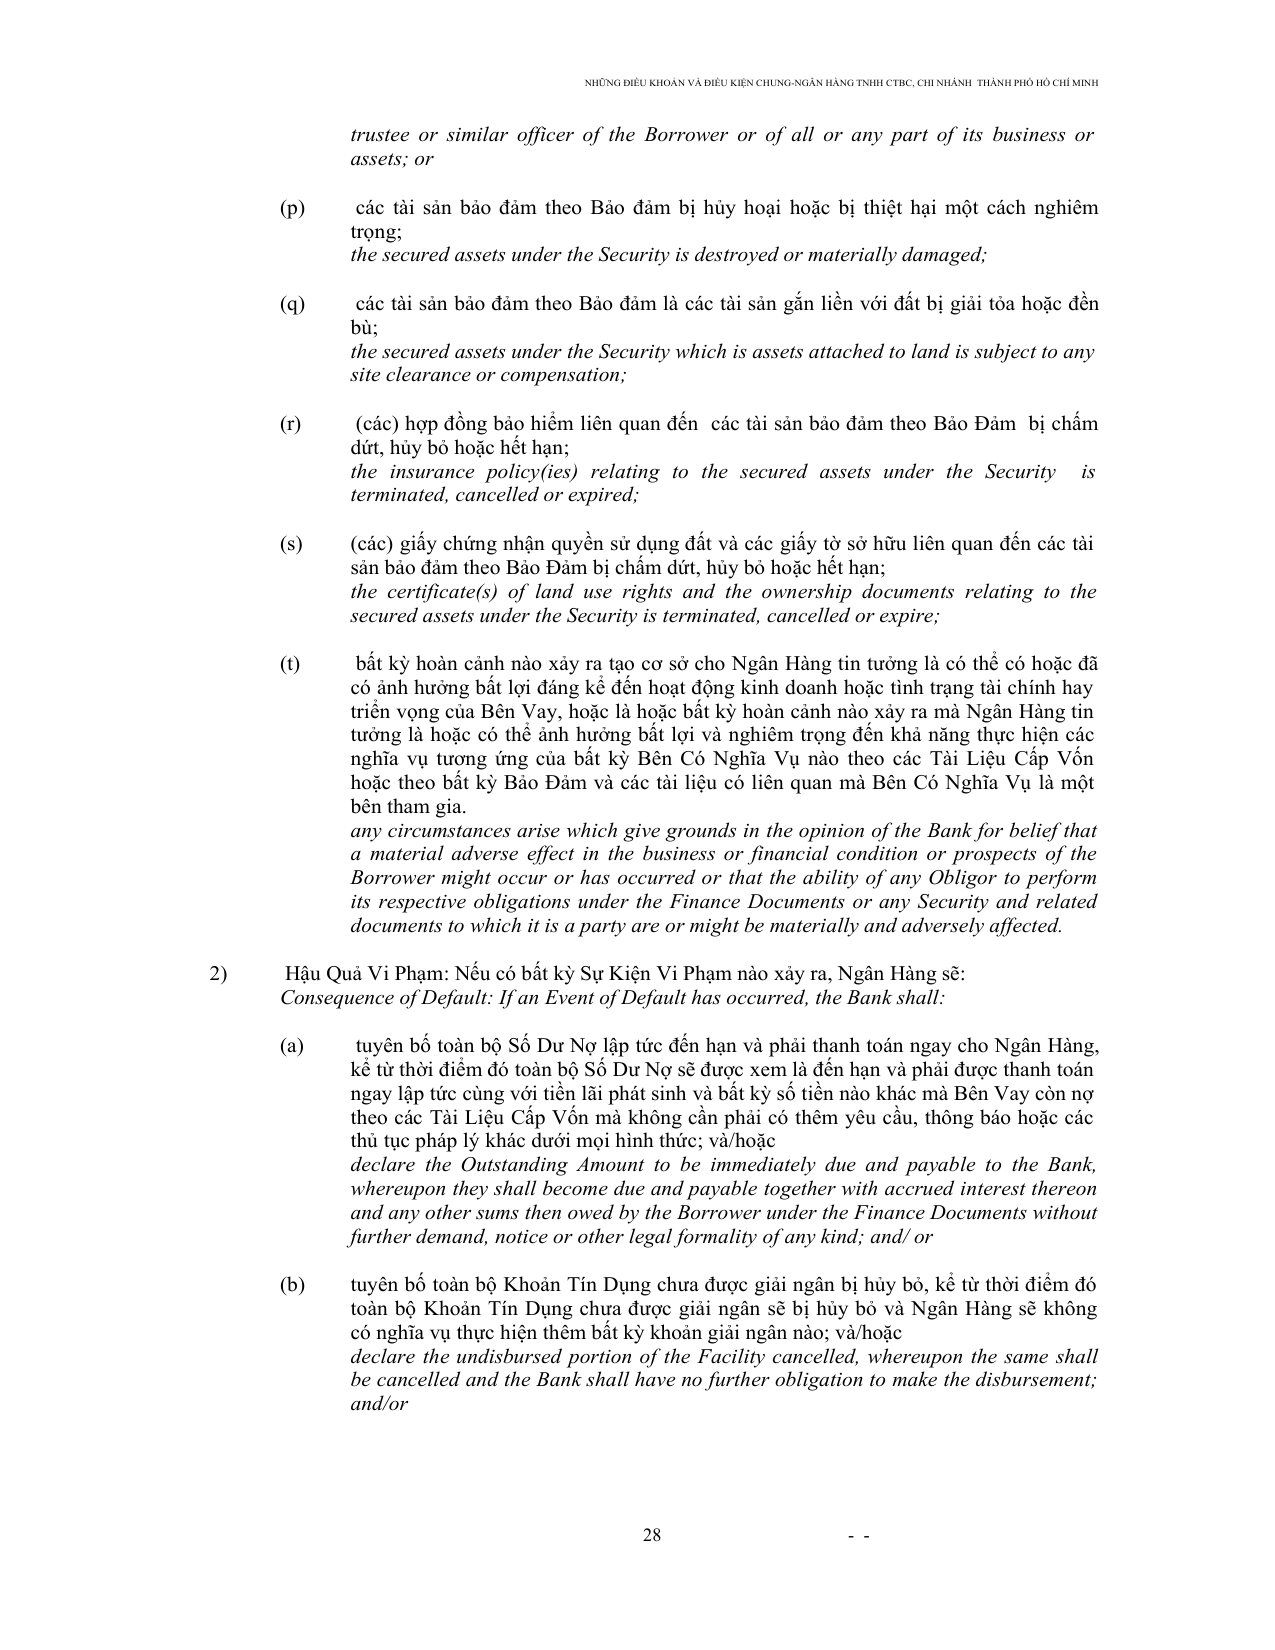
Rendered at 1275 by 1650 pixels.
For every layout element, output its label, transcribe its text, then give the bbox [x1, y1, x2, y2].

text (b) tuyên bố toàn bộ Khoản Tín Dụng chưa được giải ngân bị hủy bỏ, kể từ thời điểm đó toàn bộ Khoản Tín Dụng chưa được giải ngân sẽ bị hủy bỏ và Ngân Hàng sẽ không có nghĩa vụ thực hiện thêm bất kỳ khoản giải ngân nào; và/hoặc [280, 1273, 1098, 1344]
text the certificate(s) of land use rights and the ownership documents relating to the secured assets under the Security is terminated, cancelled or expire; [350, 580, 1101, 627]
text trustee or similar officer of the Borrower or of all or any part of its business or assets; or [350, 123, 1101, 170]
text (p) các tài sản bảo đảm theo Bảo đảm bị hủy hoại hoặc bị thiệt hại một cách nghiêm trọng; [280, 196, 1101, 243]
text declare the undisbursed portion of the Facility cancelled, whereupon the same shall be cancelled and the Bank shall have no further obligation to make the disbursement; and/or [350, 1344, 1098, 1415]
text 2) Hậu Quả Vi Phạm: Nếu có bất kỳ Sự Kiện Vi Phạm nào xảy ra, Ngân Hàng sẽ: Consequence of Default: If an Event of Default has occurred, the Bank shall: [209, 962, 968, 1009]
text (a) tuyên bố toàn bộ Số Dư Nợ lập tức đến hạn và phải thanh toán ngay cho Ngân Hàng, kể từ thời điểm đó toàn bộ Số Dư Nợ sẽ được xem là đến hạn và phải được thanh toán ngay lập tức cùng với tiền lãi phát sinh và bất kỳ số tiền nào khác mà Bên Vay còn nợ theo các Tài Liệu Cấp Vốn mà không cần phải có thêm yêu cầu, thông báo hoặc các thủ tục pháp lý khác dưới mọi hình thức; và/hoặc [280, 1034, 1101, 1152]
text (r) (các) hợp đồng bảo hiểm liên quan đến các tài sản bảo đảm theo Bảo Đảm bị chấm dứt, hủy bỏ hoặc hết hạn; [280, 412, 1101, 459]
text the secured assets under the Security is destroyed or materially damaged; [350, 243, 1188, 266]
text (t) bất kỳ hoàn cảnh nào xảy ra tạo cơ sở cho Ngân Hàng tin tưởng là có thể có hoặc đã có ảnh hưởng bất lợi đáng kể đến hoạt động kinh doanh hoặc tình trạng tài chính hay triển vọng của Bên Vay, hoặc là hoặc bất kỳ hoàn cảnh nào xảy ra mà Ngân Hàng tin tưởng là hoặc có thể ảnh hưởng bất lợi và nghiêm trọng đến khả năng thực hiện các nghĩa vụ tương ứng của bất kỳ Bên Có Nghĩa Vụ nào theo các Tài Liệu Cấp Vốn hoặc theo bất kỳ Bảo Đảm và các tài liệu có liên quan mà Bên Có Nghĩa Vụ là một bên tham gia. [280, 652, 1101, 818]
text 28 - - [643, 1524, 1188, 1545]
text any circumstances arise which give grounds in the opinion of the Bank for belief that a material adverse effect in the business or financial condition or prospects of the Borrower might occur or has occurred or that the ability of any Obligor to perform its respective obligations under the Finance Documents or any Security and related documents to which it is a party are or might be materially and adversely affected. [350, 818, 1098, 937]
text (s) (các) giấy chứng nhận quyền sử dụng đất và các giấy tờ sở hữu liên quan đến các tài sản bảo đảm theo Bảo Đảm bị chấm dứt, hủy bỏ hoặc hết hạn; [280, 532, 1101, 579]
text (q) các tài sản bảo đảm theo Bảo đảm là các tài sản gắn liền với đất bị giải tỏa hoặc đền bù; [280, 292, 1101, 339]
text the insurance policy(ies) relating to the secured assets under the Security is terminated, cancelled or expired; [350, 459, 1101, 506]
text declare the Outstanding Amount to be immediately due and payable to the Bank, whereupon they shall become due and payable together with accrued interest thereon and any other sums then owed by the Borrower under the Finance Documents without further demand, notice or other legal formality of any kind; and/ or [350, 1153, 1098, 1248]
text the secured assets under the Security which is assets attached to land is subject to any site clearance or compensation; [350, 339, 1101, 386]
